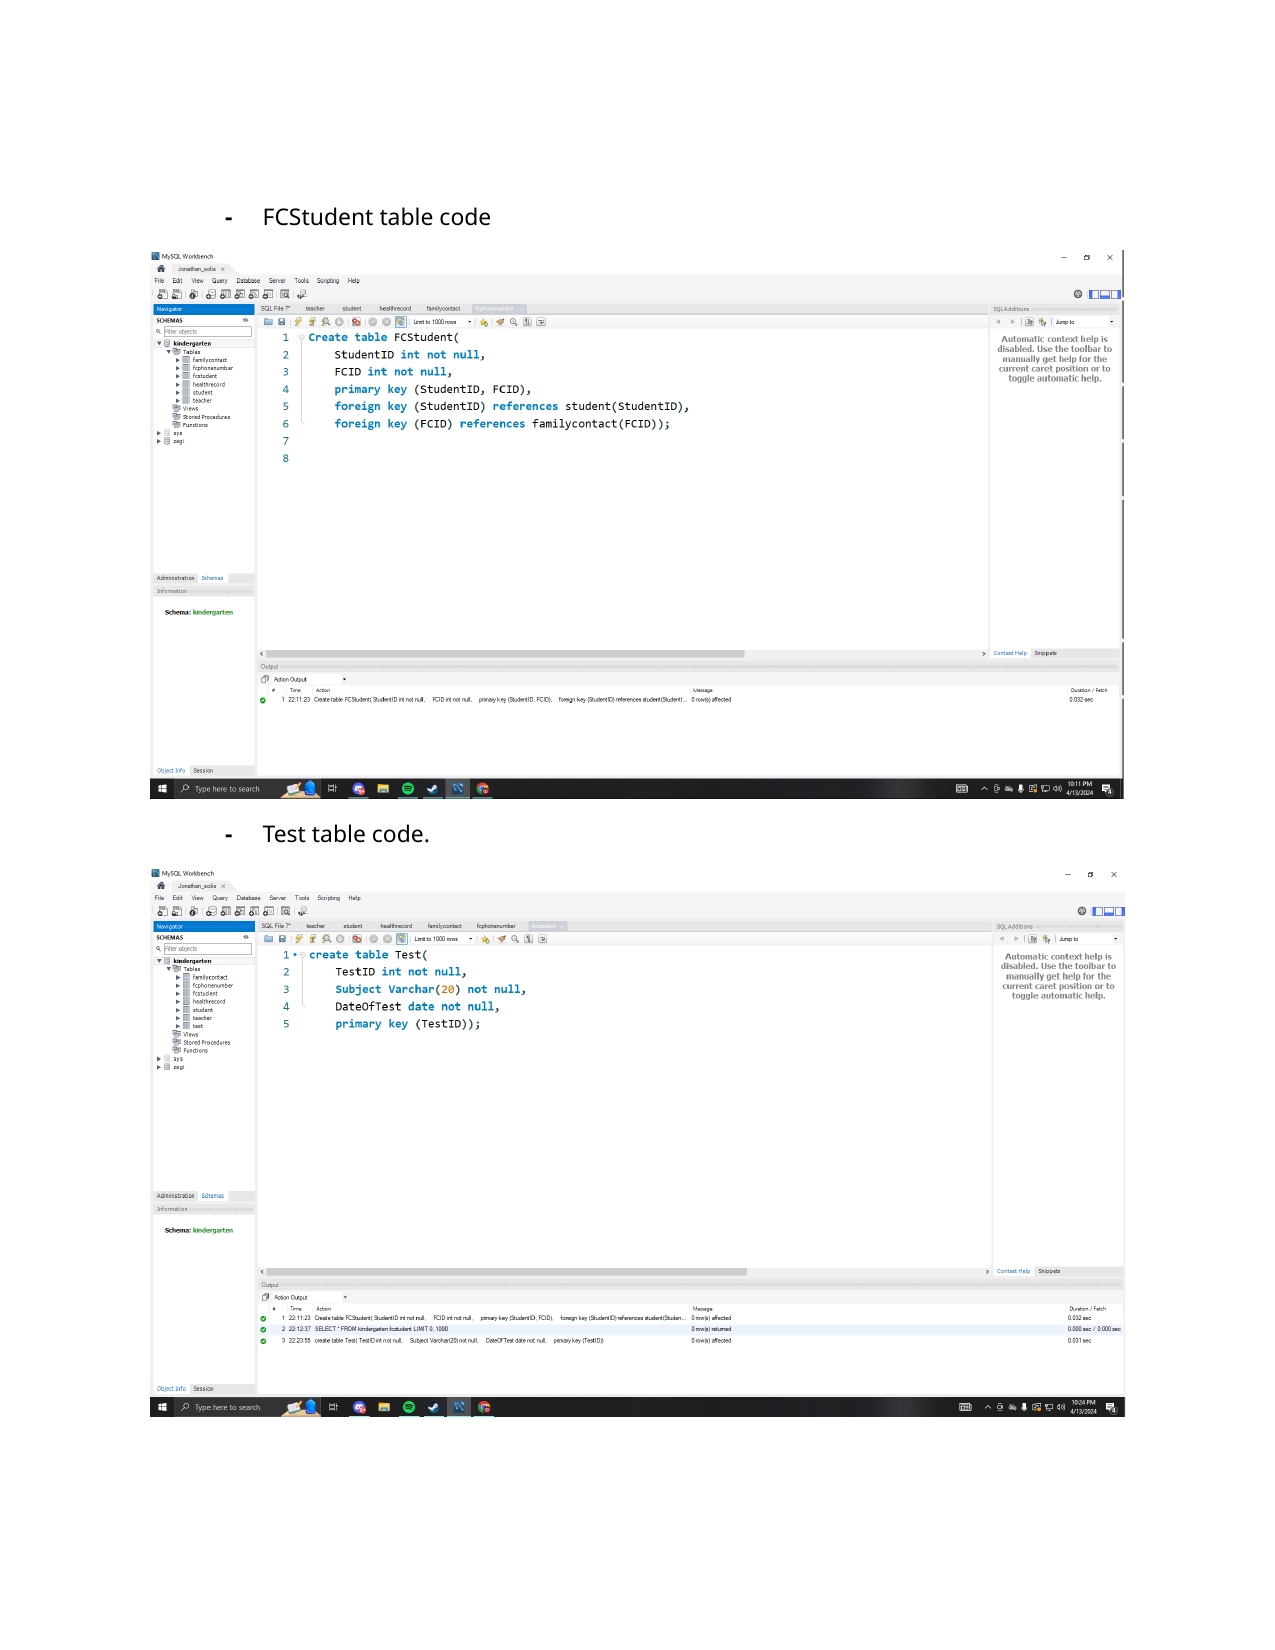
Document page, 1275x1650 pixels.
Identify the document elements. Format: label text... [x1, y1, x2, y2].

list FCStudent table code [225, 200, 1125, 232]
picture [150, 250, 1124, 799]
picture [150, 868, 1125, 1417]
list Test table code. [225, 818, 1125, 849]
